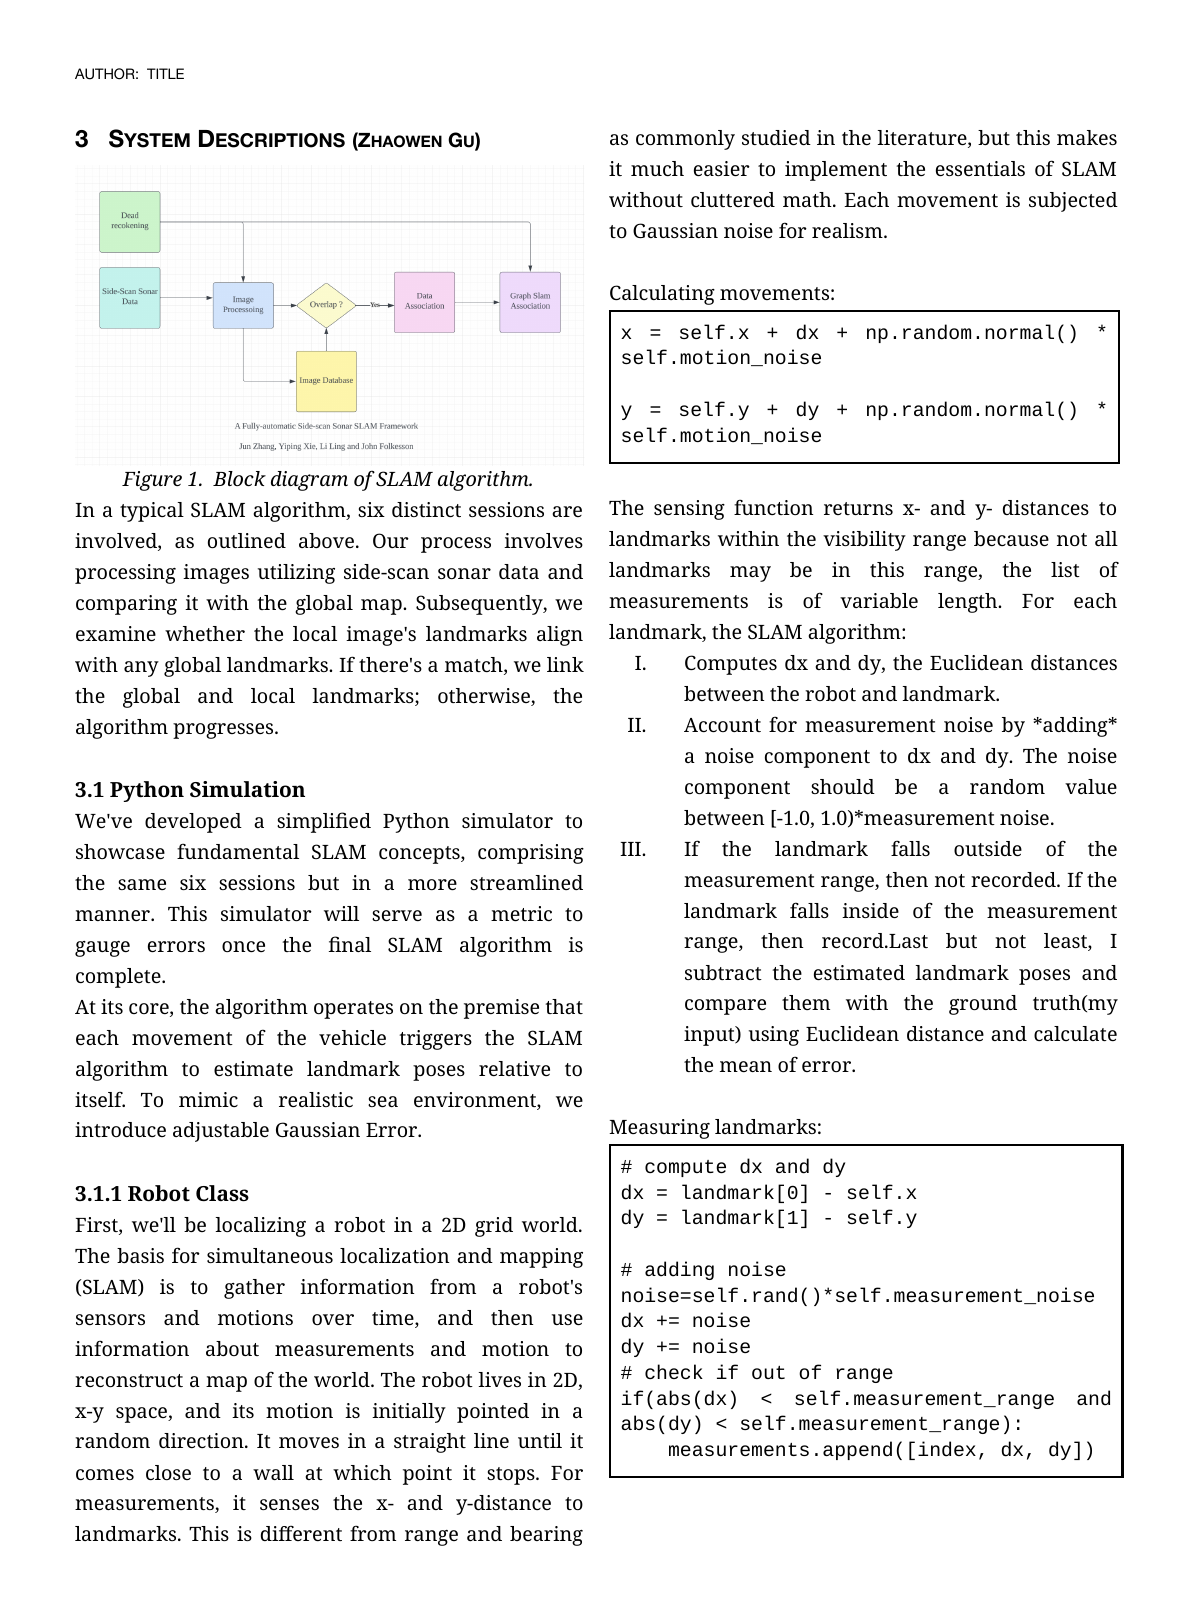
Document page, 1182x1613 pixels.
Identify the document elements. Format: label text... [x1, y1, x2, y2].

table_header x = self.x + dx + np.random.normal() * self.motion_noise y = self.y + dy + np.random.normal() * self.motion_noise [611, 312, 1118, 462]
subtitle 3.1 Python Simulation [75, 775, 584, 803]
table_header # compute dx and dy dx = landmark[0] - self.x dy = landmark[1] - self.y # adding noise noise=self.rand()*self.measurement_noise dx += noise dy += noise # check if out of range if(abs(dx) < self.measurement_range and abs(dy) < self.measurement_range): measurements.append([index, dx, dy]) [611, 1146, 1121, 1476]
subtitle 3.1.1 Robot Class [75, 1179, 584, 1207]
list If the landmark falls outside of the measurement range, then not recorded. If the landmark falls inside of the measurement range, then record.Last but not least, I subtract the estimated landmark poses and compare them with the ground truth(my input) using Euclidean distance and calculate the mean of error. [646, 835, 1118, 1078]
text We've developed a simplified Python simulator to showcase fundamental SLAM concepts, comprising the same six sessions but in a more streamlined manner. This simulator will serve as a metric to gauge errors once the final SLAM algorithm is complete. [75, 807, 584, 989]
list Account for measurement noise by *adding* a noise component to dx and dy. The noise component should be a random value between [-1.0, 1.0)*measurement noise. [646, 711, 1118, 831]
text The sensing function returns x- and y- distances to landmarks within the visibility range because not all landmarks may be in this range, the list of measurements is of variable length. For each landmark, the SLAM algorithm: [609, 495, 1118, 645]
text Figure 1. Block diagram of SLAM algorithm. [75, 466, 584, 492]
text Measuring landmarks: [609, 1113, 1118, 1140]
picture [75, 165, 585, 466]
text Calculating movements: [609, 279, 1118, 306]
subtitle 3 System Descriptions (Zhaowen Gu) [75, 124, 584, 155]
text At its core, the algorithm operates on the premise that each movement of the vehicle triggers the SLAM algorithm to estimate landmark poses relative to itself. To mimic a realistic sea environment, we introduce adjustable Gaussian Error. [75, 993, 584, 1144]
text First, we'll be localizing a robot in a 2D grid world. The basis for simultaneous localization and mapping (SLAM) is to gather information from a robot's sensors and motions over time, and then use information about measurements and motion to reconstruct a map of the world. The robot lives in 2D, x-y space, and its motion is initially pointed in a random direction. It moves in a straight line until it comes close to a wall at which point it stops. For measurements, it senses the x- and y-distance to landmarks. This is different from range and bearing as commonly studied in the literature, but this makes it much easier to implement the essentials of SLAM without cluttered math. Each movement is subjected to Gaussian noise for realism. [609, 124, 1118, 244]
text In a typical SLAM algorithm, six distinct sessions are involved, as outlined above. Our process involves processing images utilizing side-scan sonar data and comparing it with the global map. Subsequently, we examine whether the local image's landmarks align with any global landmarks. If there's a match, we link the global and local landmarks; otherwise, the algorithm progresses. [75, 496, 584, 740]
list Computes dx and dy, the Euclidean distances between the robot and landmark. [646, 649, 1118, 707]
text First, we'll be localizing a robot in a 2D grid world. The basis for simultaneous localization and mapping (SLAM) is to gather information from a robot's sensors and motions over time, and then use information about measurements and motion to reconstruct a map of the world. The robot lives in 2D, x-y space, and its motion is initially pointed in a random direction. It moves in a straight line until it comes close to a wall at which point it stops. For measurements, it senses the x- and y-distance to landmarks. This is different from range and bearing as commonly studied in the literature, but this makes it much easier to implement the essentials of SLAM without cluttered math. Each movement is subjected to Gaussian noise for realism. [75, 1211, 584, 1548]
